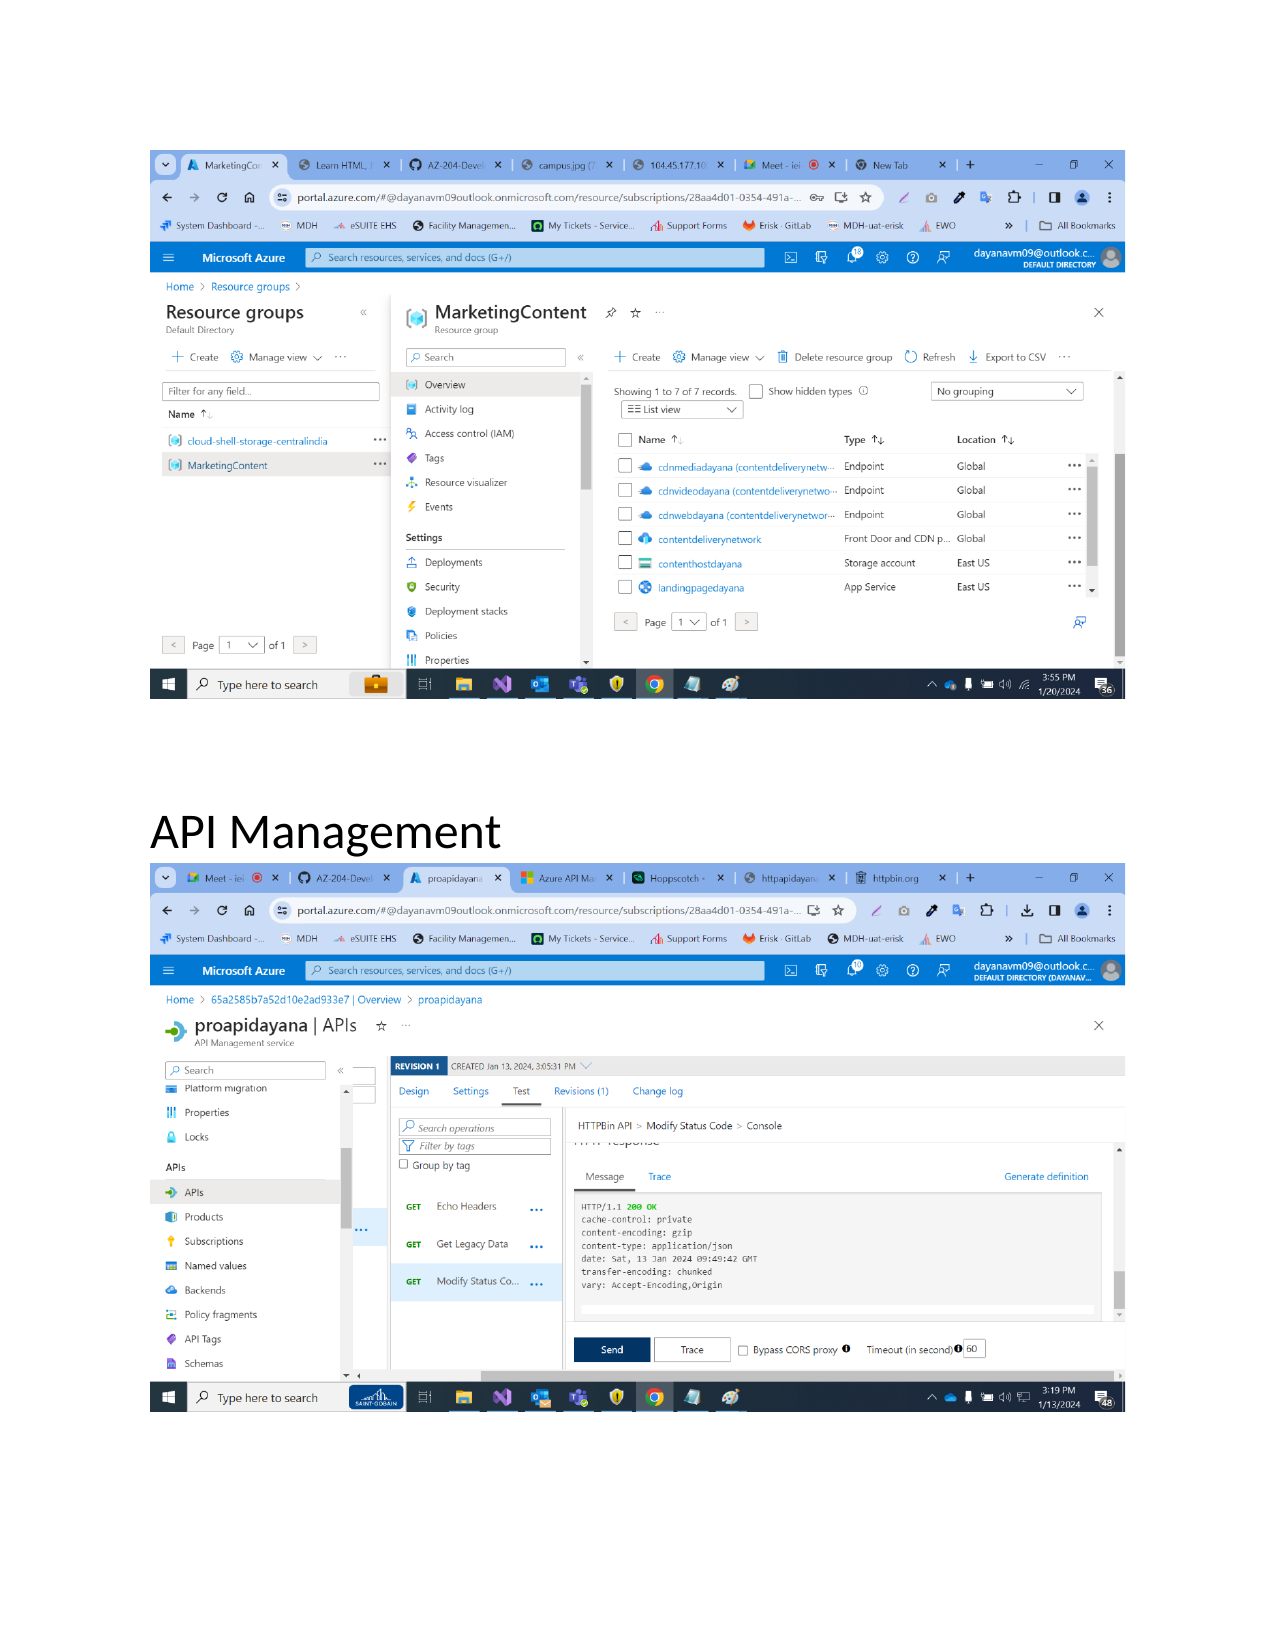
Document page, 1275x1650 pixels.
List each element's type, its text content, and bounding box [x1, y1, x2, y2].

text API Management [150, 800, 1125, 863]
picture [150, 150, 1125, 699]
picture [150, 863, 1125, 1412]
